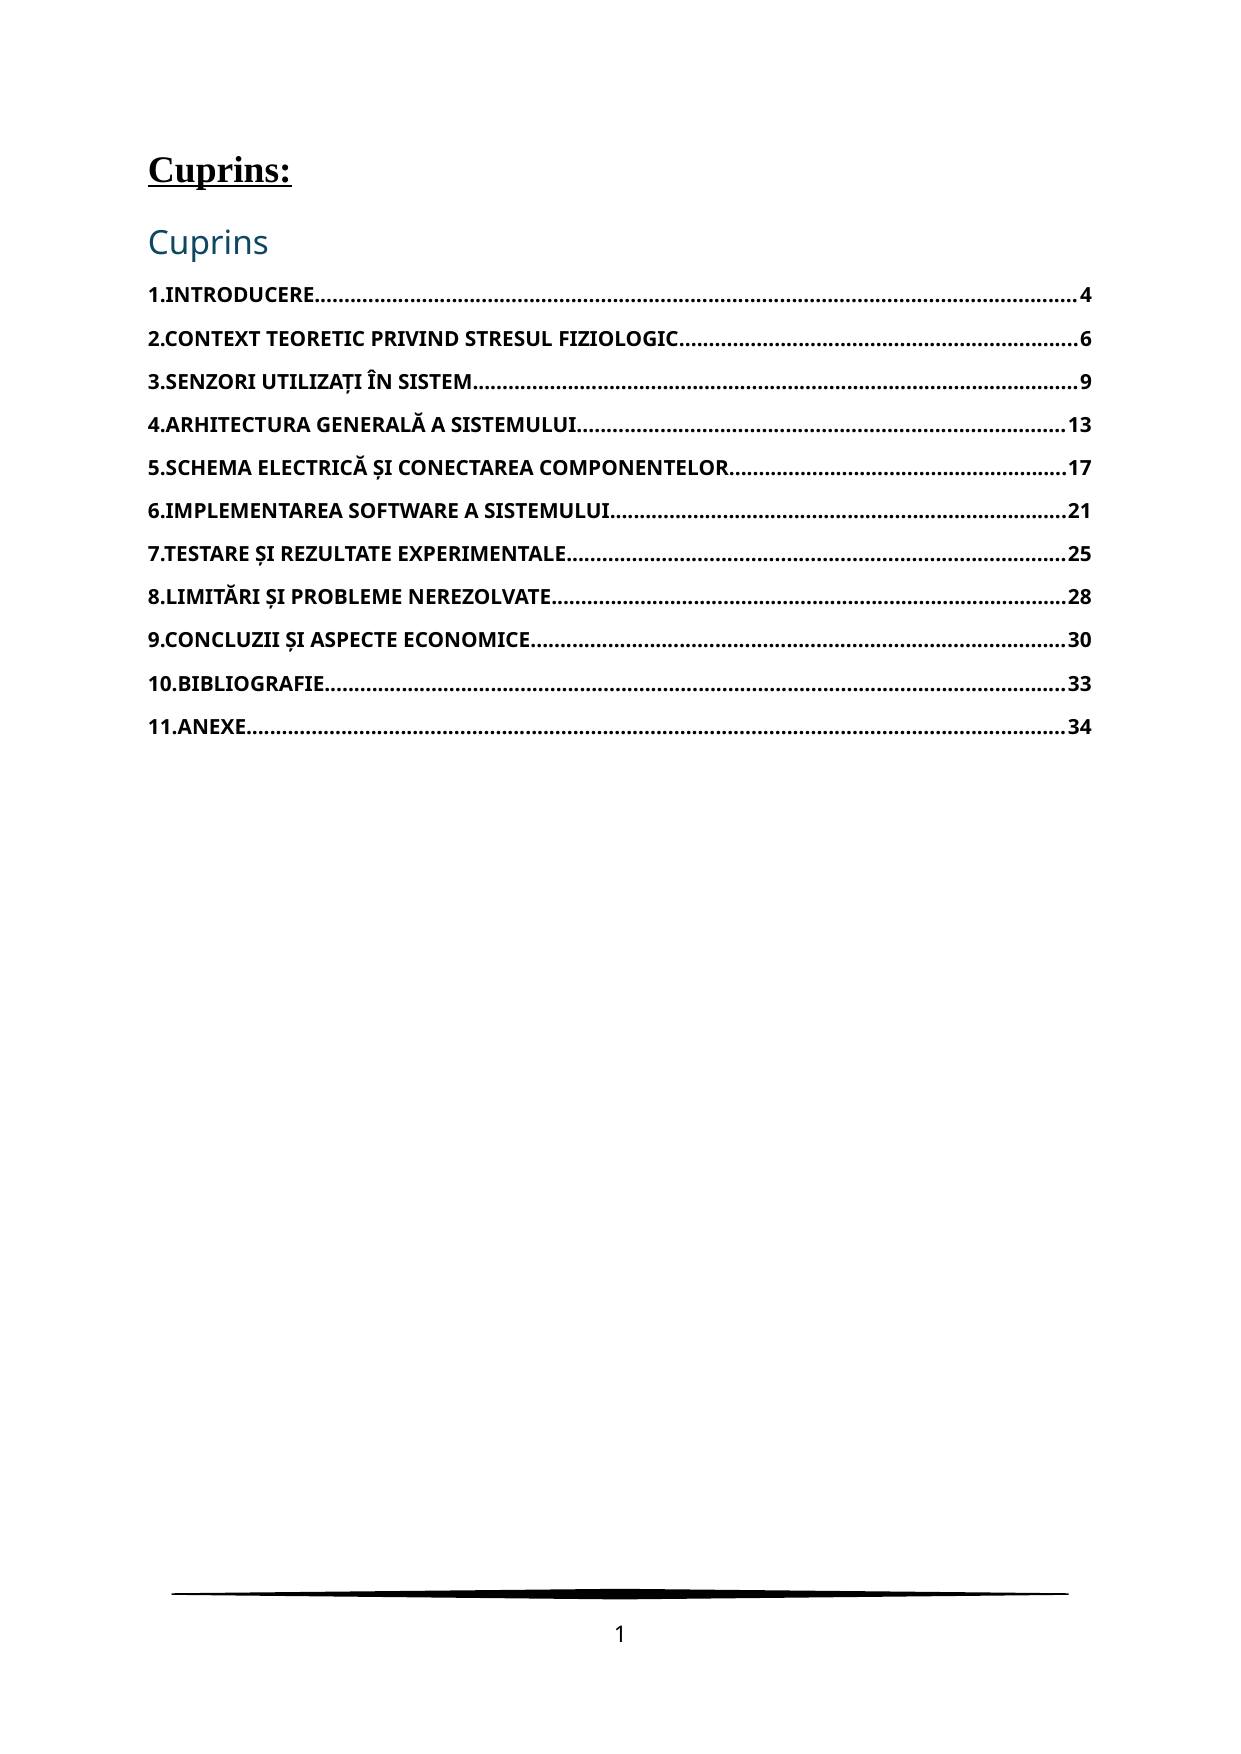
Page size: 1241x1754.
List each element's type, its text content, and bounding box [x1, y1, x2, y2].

text Cuprins: [148, 148, 1093, 191]
